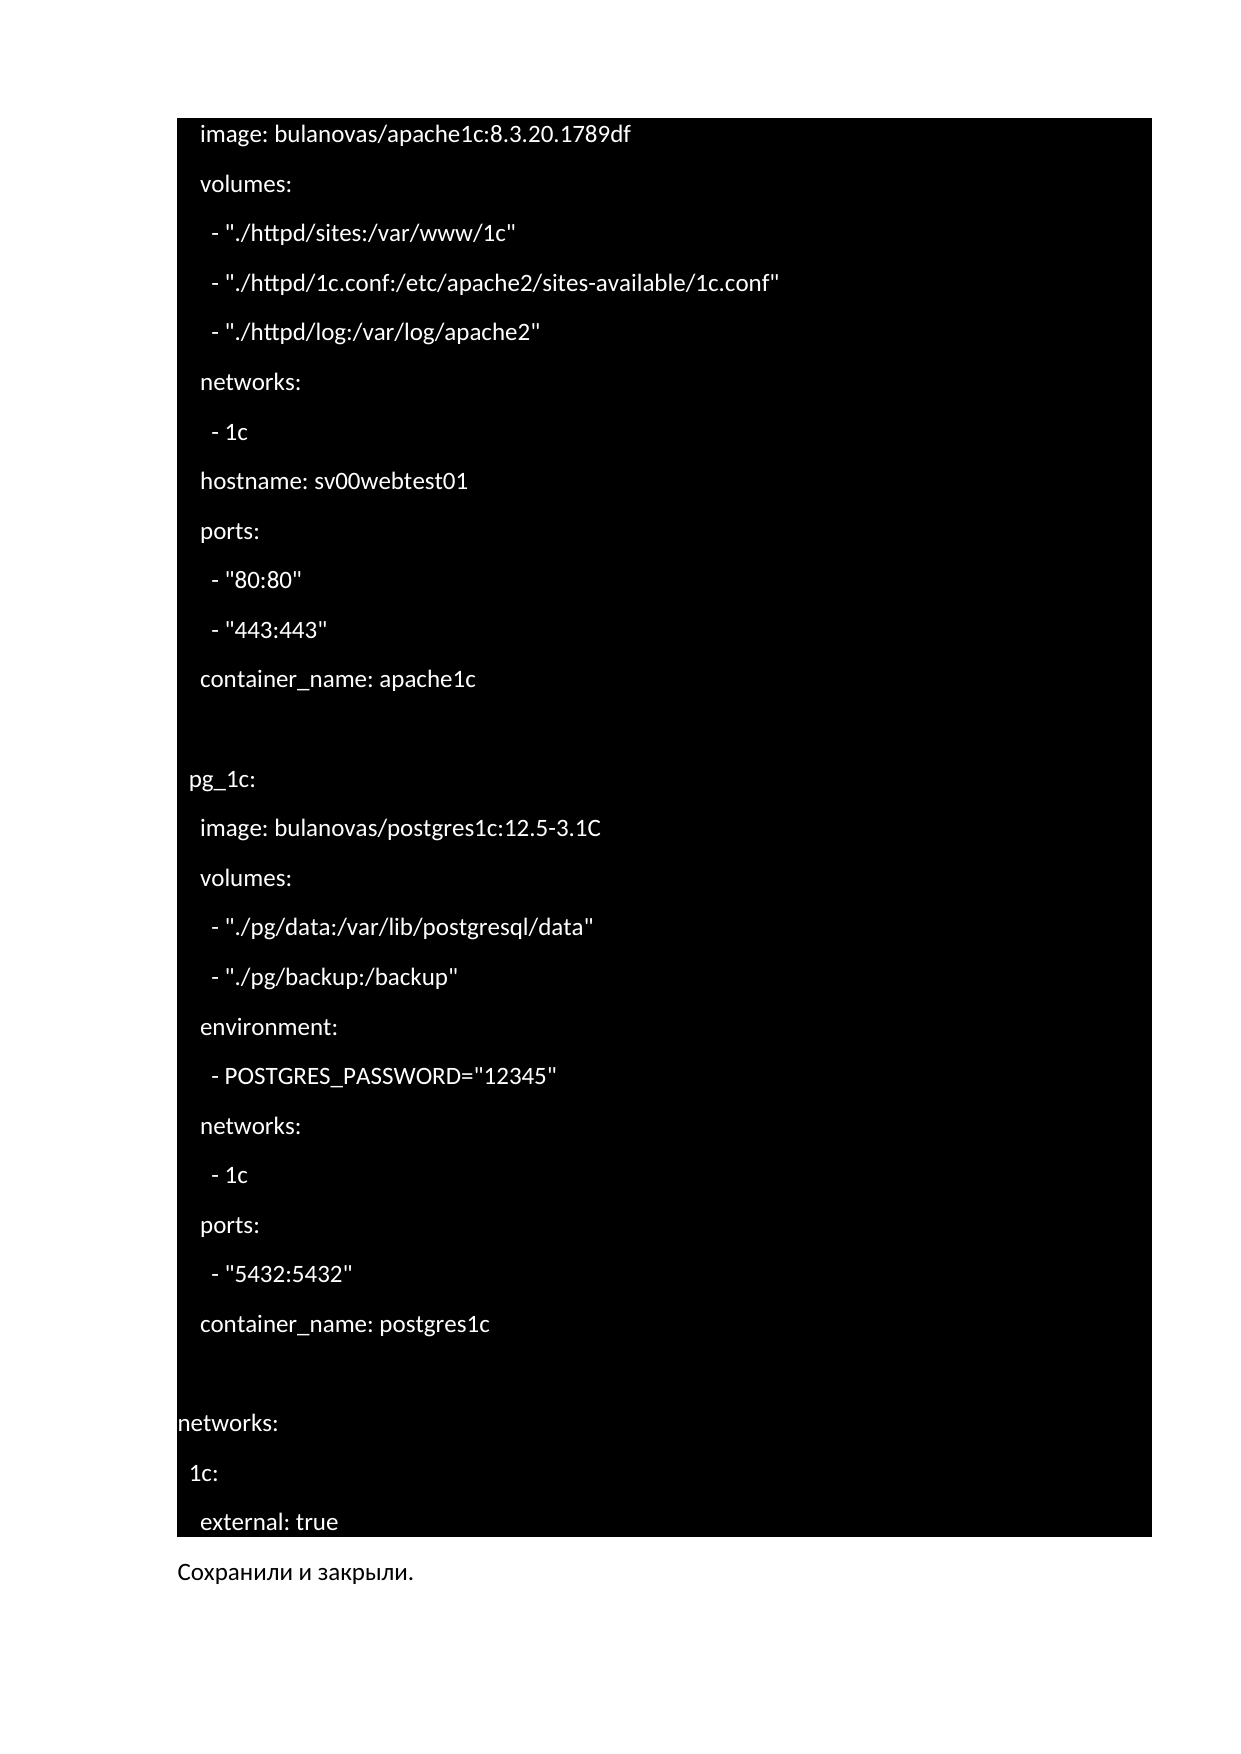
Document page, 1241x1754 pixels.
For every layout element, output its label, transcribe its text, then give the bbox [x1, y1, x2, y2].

text - "./httpd/1c.conf:/etc/apache2/sites-available/1c.conf" [177, 267, 1152, 297]
text ports: [177, 1209, 1152, 1239]
text volumes: [177, 862, 1152, 892]
text - 1c [177, 1159, 1152, 1190]
text - "5432:5432" [177, 1258, 1152, 1289]
text - "443:443" [177, 614, 1152, 644]
text 1c: [177, 1457, 1152, 1487]
text volumes: [177, 168, 1152, 198]
text image: bulanovas/postgres1c:12.5-3.1C [177, 812, 1152, 843]
text networks: [177, 1110, 1152, 1140]
text hostname: sv00webtest01 [177, 465, 1152, 496]
text ports: [177, 515, 1152, 545]
text container_name: apache1c [177, 663, 1152, 694]
text container_name: postgres1c [177, 1308, 1152, 1339]
text - "80:80" [177, 564, 1152, 595]
text pg_1c: [177, 763, 1152, 793]
text image: bulanovas/apache1c:8.3.20.1789df [177, 118, 1152, 149]
text - "./pg/backup:/backup" [177, 961, 1152, 992]
text - POSTGRES_PASSWORD="12345" [177, 1060, 1152, 1091]
text - "./pg/data:/var/lib/postgresql/data" [177, 911, 1152, 942]
text - "./httpd/log:/var/log/apache2" [177, 316, 1152, 347]
text networks: [177, 1407, 1152, 1438]
text Сохранили и закрыли. [177, 1556, 1152, 1587]
text networks: [177, 366, 1152, 397]
text environment: [177, 1011, 1152, 1041]
text external: true [177, 1506, 1152, 1537]
text - 1c [177, 416, 1152, 446]
text - "./httpd/sites:/var/www/1c" [177, 217, 1152, 248]
